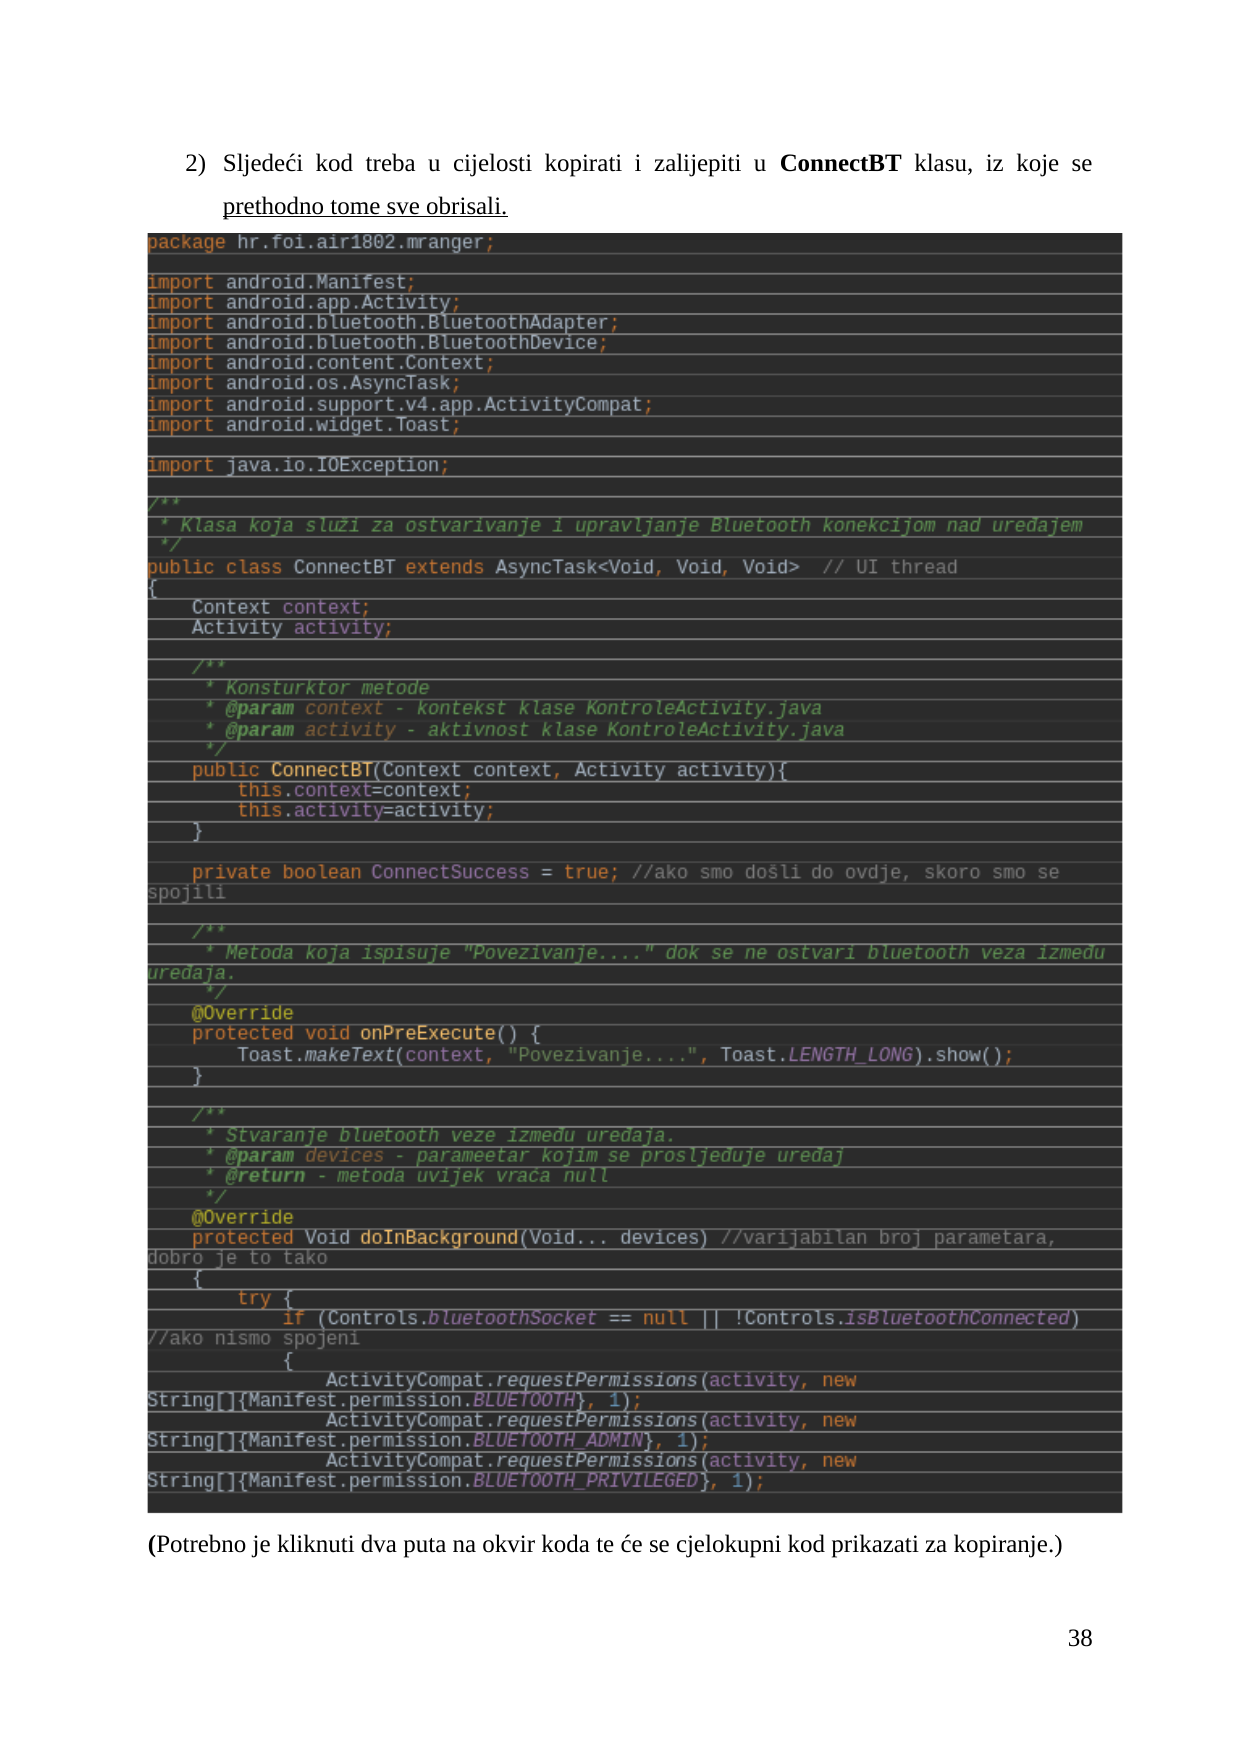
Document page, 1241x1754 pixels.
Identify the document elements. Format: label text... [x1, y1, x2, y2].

list Sljedeći kod treba u cijelosti kopirati i zalijepiti u ConnectBT klasu, iz koje se prethodno tome sve obrisali. [185, 148, 1093, 219]
text (Potrebno je kliknuti dva puta na okvir koda te će se cjelokupni kod prikazati za kopiranje.) [148, 1529, 1093, 1558]
